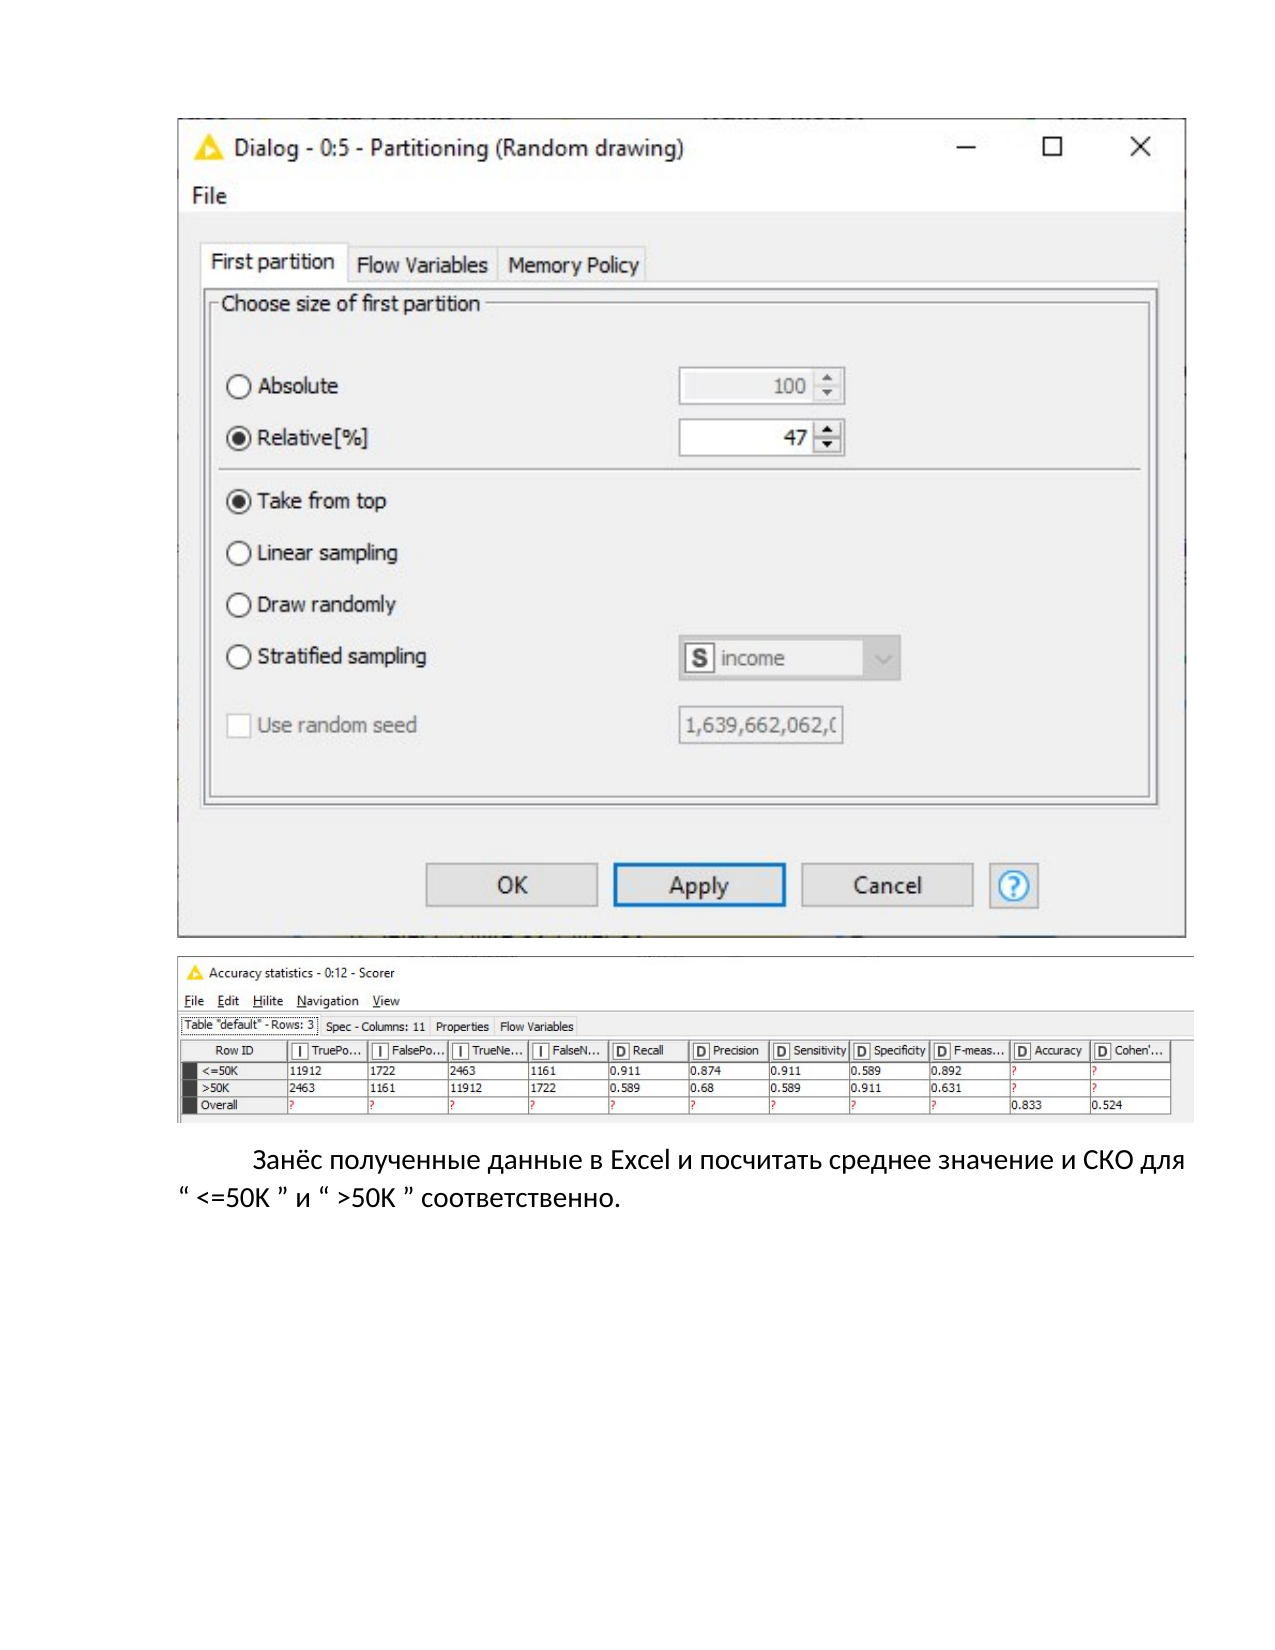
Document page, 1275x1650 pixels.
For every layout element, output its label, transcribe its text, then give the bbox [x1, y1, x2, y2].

text Занёс полученные данные в Excel и посчитать среднее значение и СКО для “ <=50K ” и “ >50K ” соответственно. [177, 1141, 1186, 1215]
picture [177, 956, 1194, 1123]
picture [177, 118, 1187, 938]
